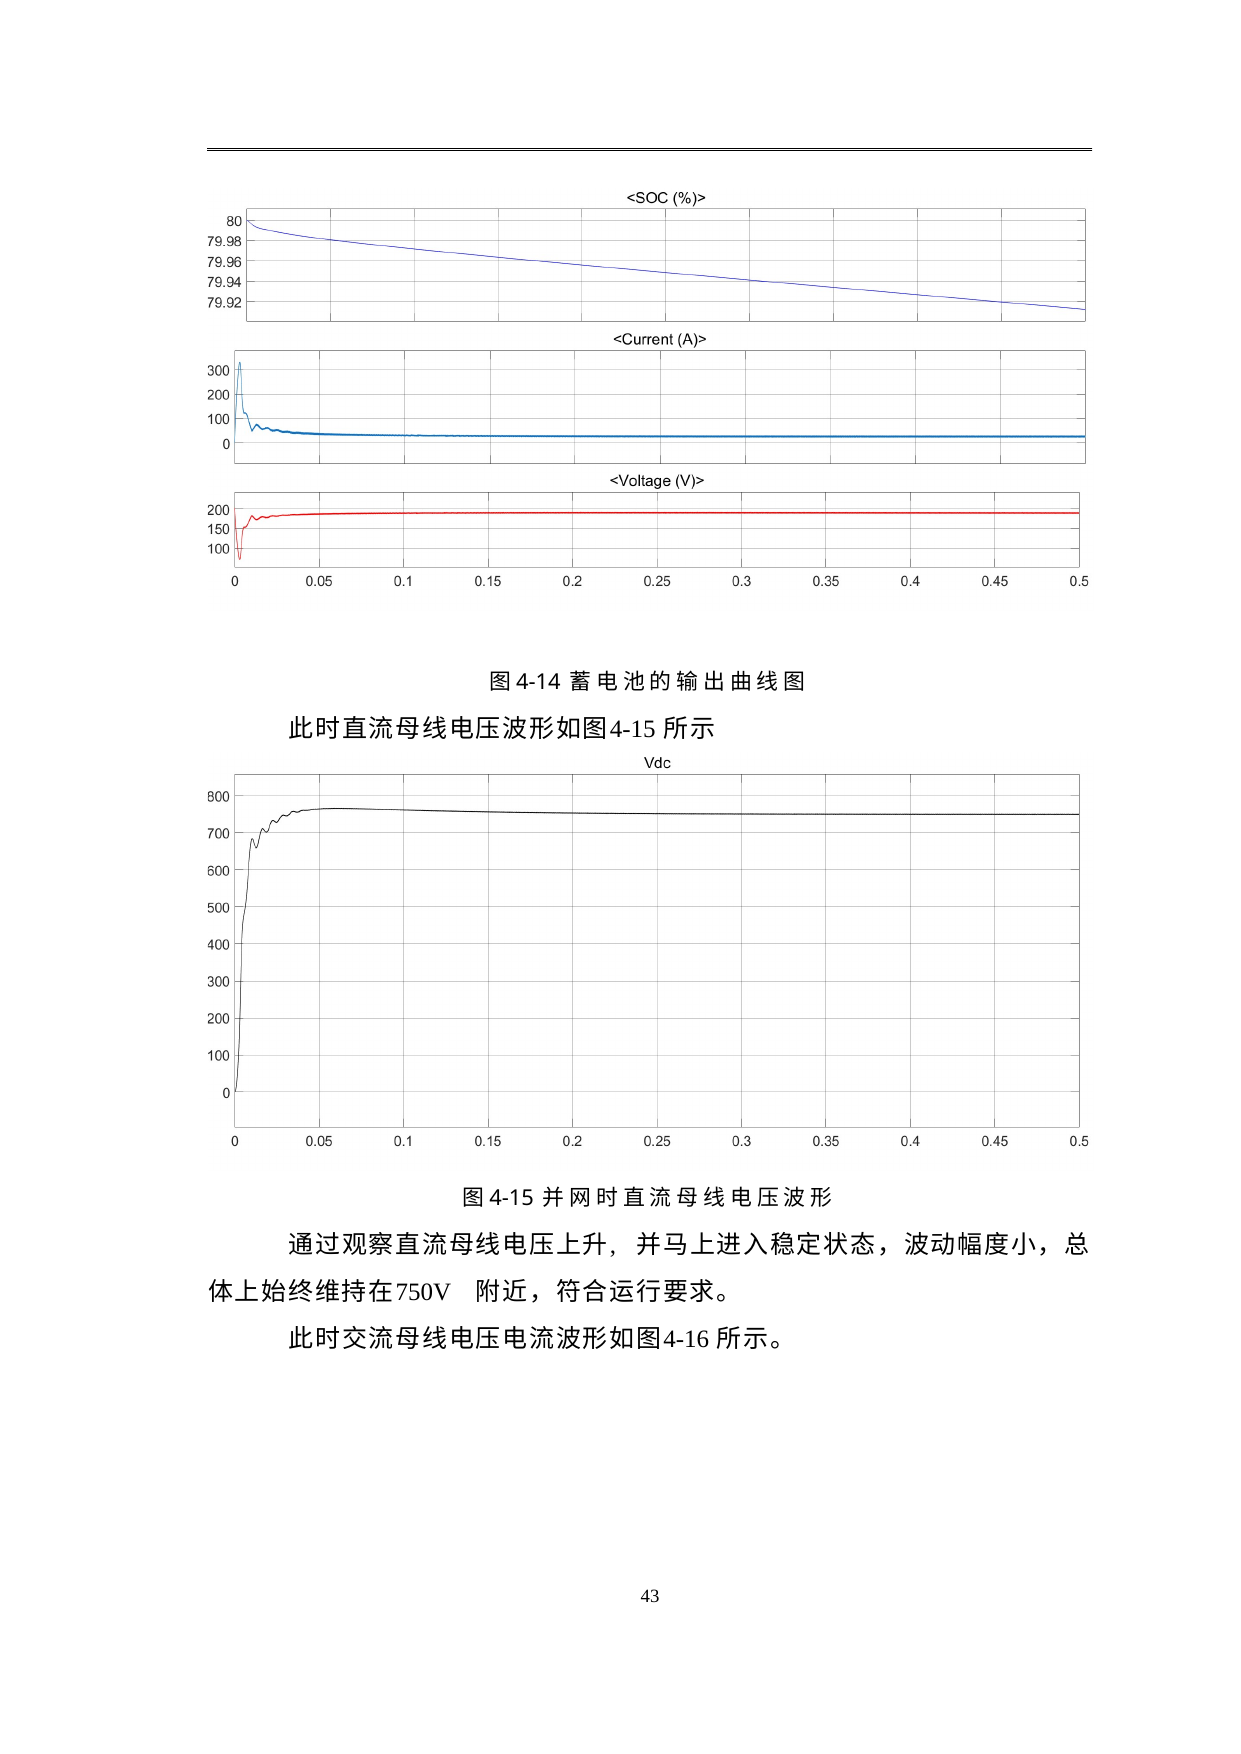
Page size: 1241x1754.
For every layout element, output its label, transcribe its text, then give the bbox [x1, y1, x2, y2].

text 通过观察直流母线电压上升,并马上进入稳定状态，波动幅度小，总体上始终维持在750V 附近，符合运行要求。 [208, 1219, 1091, 1313]
picture [207, 188, 1094, 611]
text 此时交流母线电压电流波形如图4-16所示。 [208, 1313, 1091, 1360]
text 此时直流母线电压波形如图4-15所示 [208, 704, 1091, 751]
text 图4-15 并网时直流母线电压波形 [208, 1172, 1091, 1219]
picture [207, 752, 1094, 1171]
text 图4-14 蓄电池的输出曲线图 [208, 657, 1091, 704]
